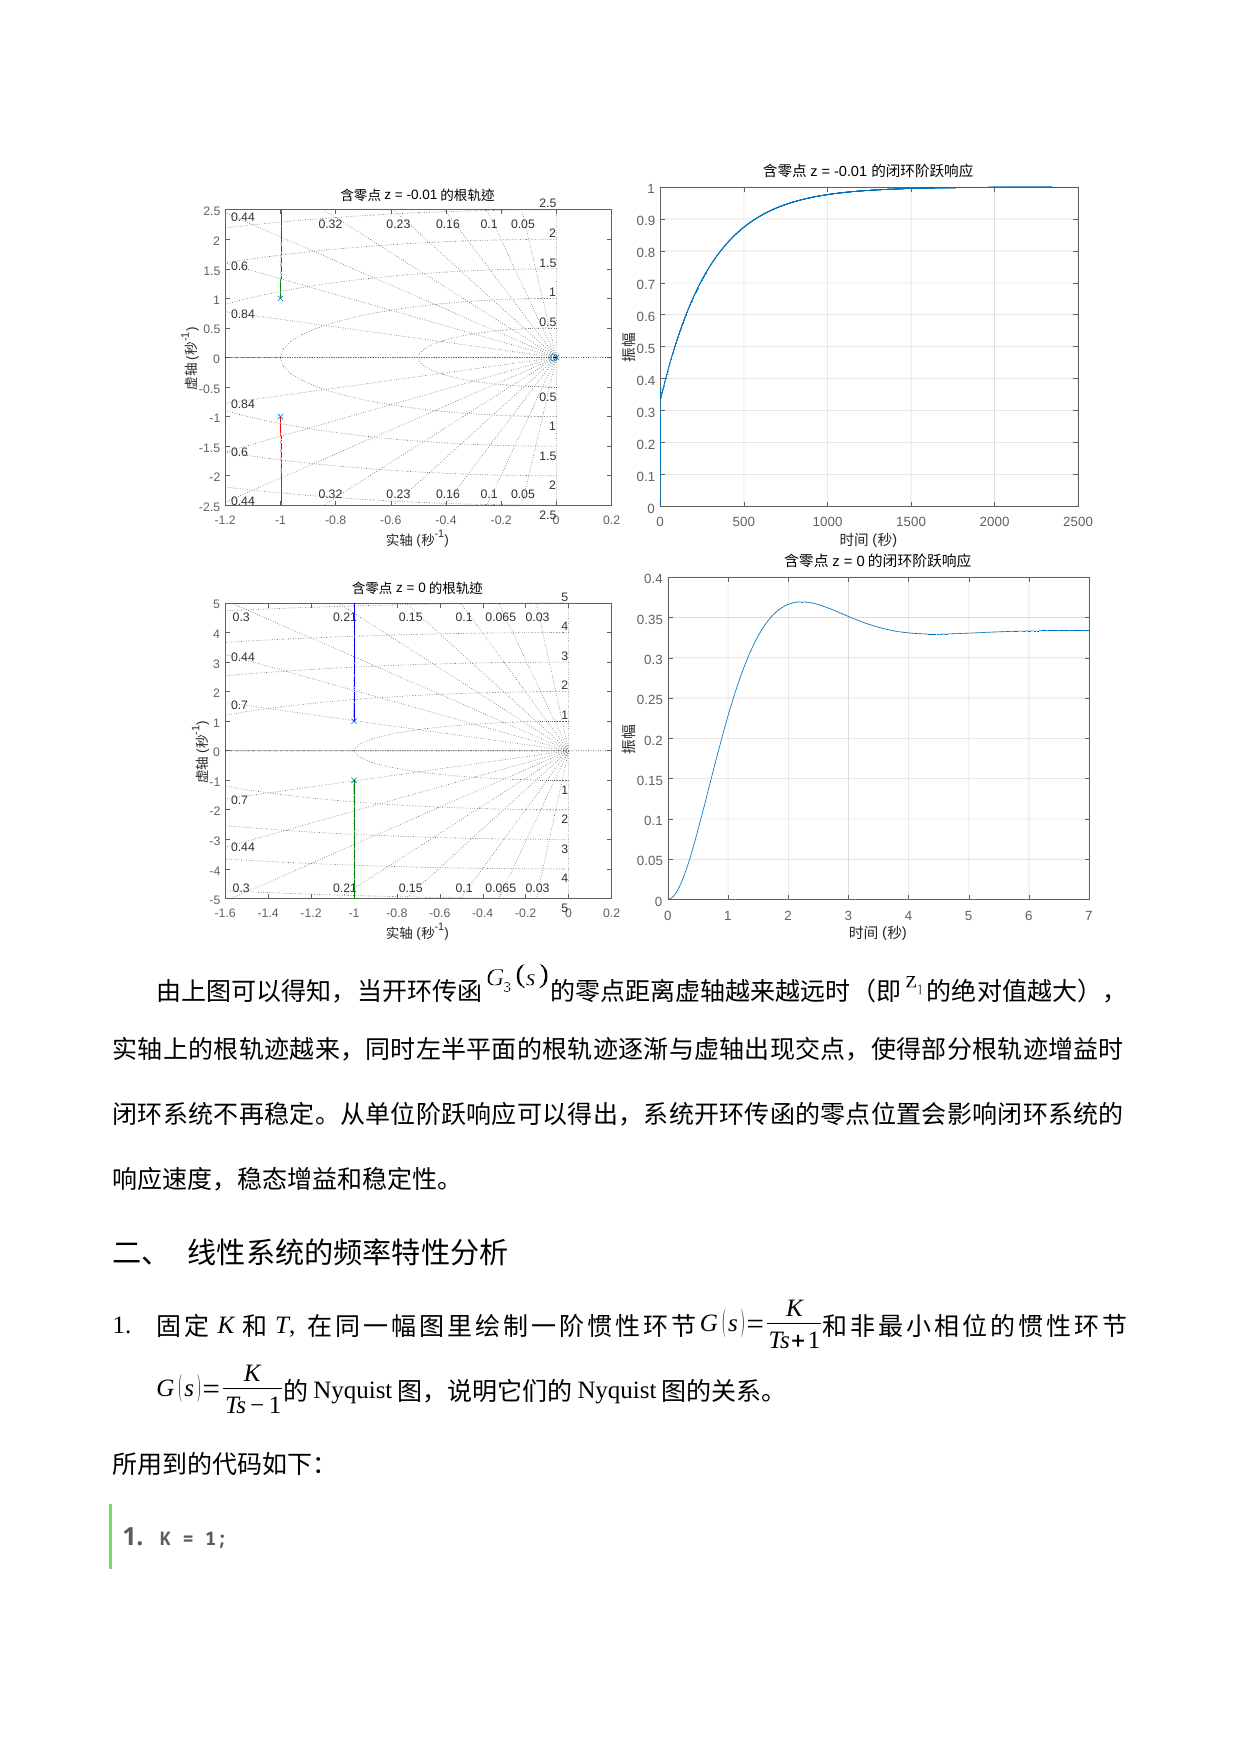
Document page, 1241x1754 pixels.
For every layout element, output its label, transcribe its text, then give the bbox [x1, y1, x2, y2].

list 线性系统的频率特性分析 [112, 1219, 1128, 1284]
list K = 1; [112, 1504, 1128, 1569]
list 固定K和T, 在同一幅图里绘制一阶惯性环节和非最小相位的惯性环节的Nyquist图，说明它们的Nyquist图的关系。 [112, 1292, 1128, 1422]
text 由上图可以得知，当开环传函的零点距离虚轴越来越远时（即的绝对值越大），实轴上的根轨迹越来，同时左半平面的根轨迹逐渐与虚轴出现交点，使得部分根轨迹增益时闭环系统不再稳定。从单位阶跃响应可以得出，系统开环传函的零点位置会影响闭环系统的响应速度，稳态增益和稳定性。 [112, 950, 1128, 1210]
list 所用到的代码如下： [112, 1430, 1128, 1495]
